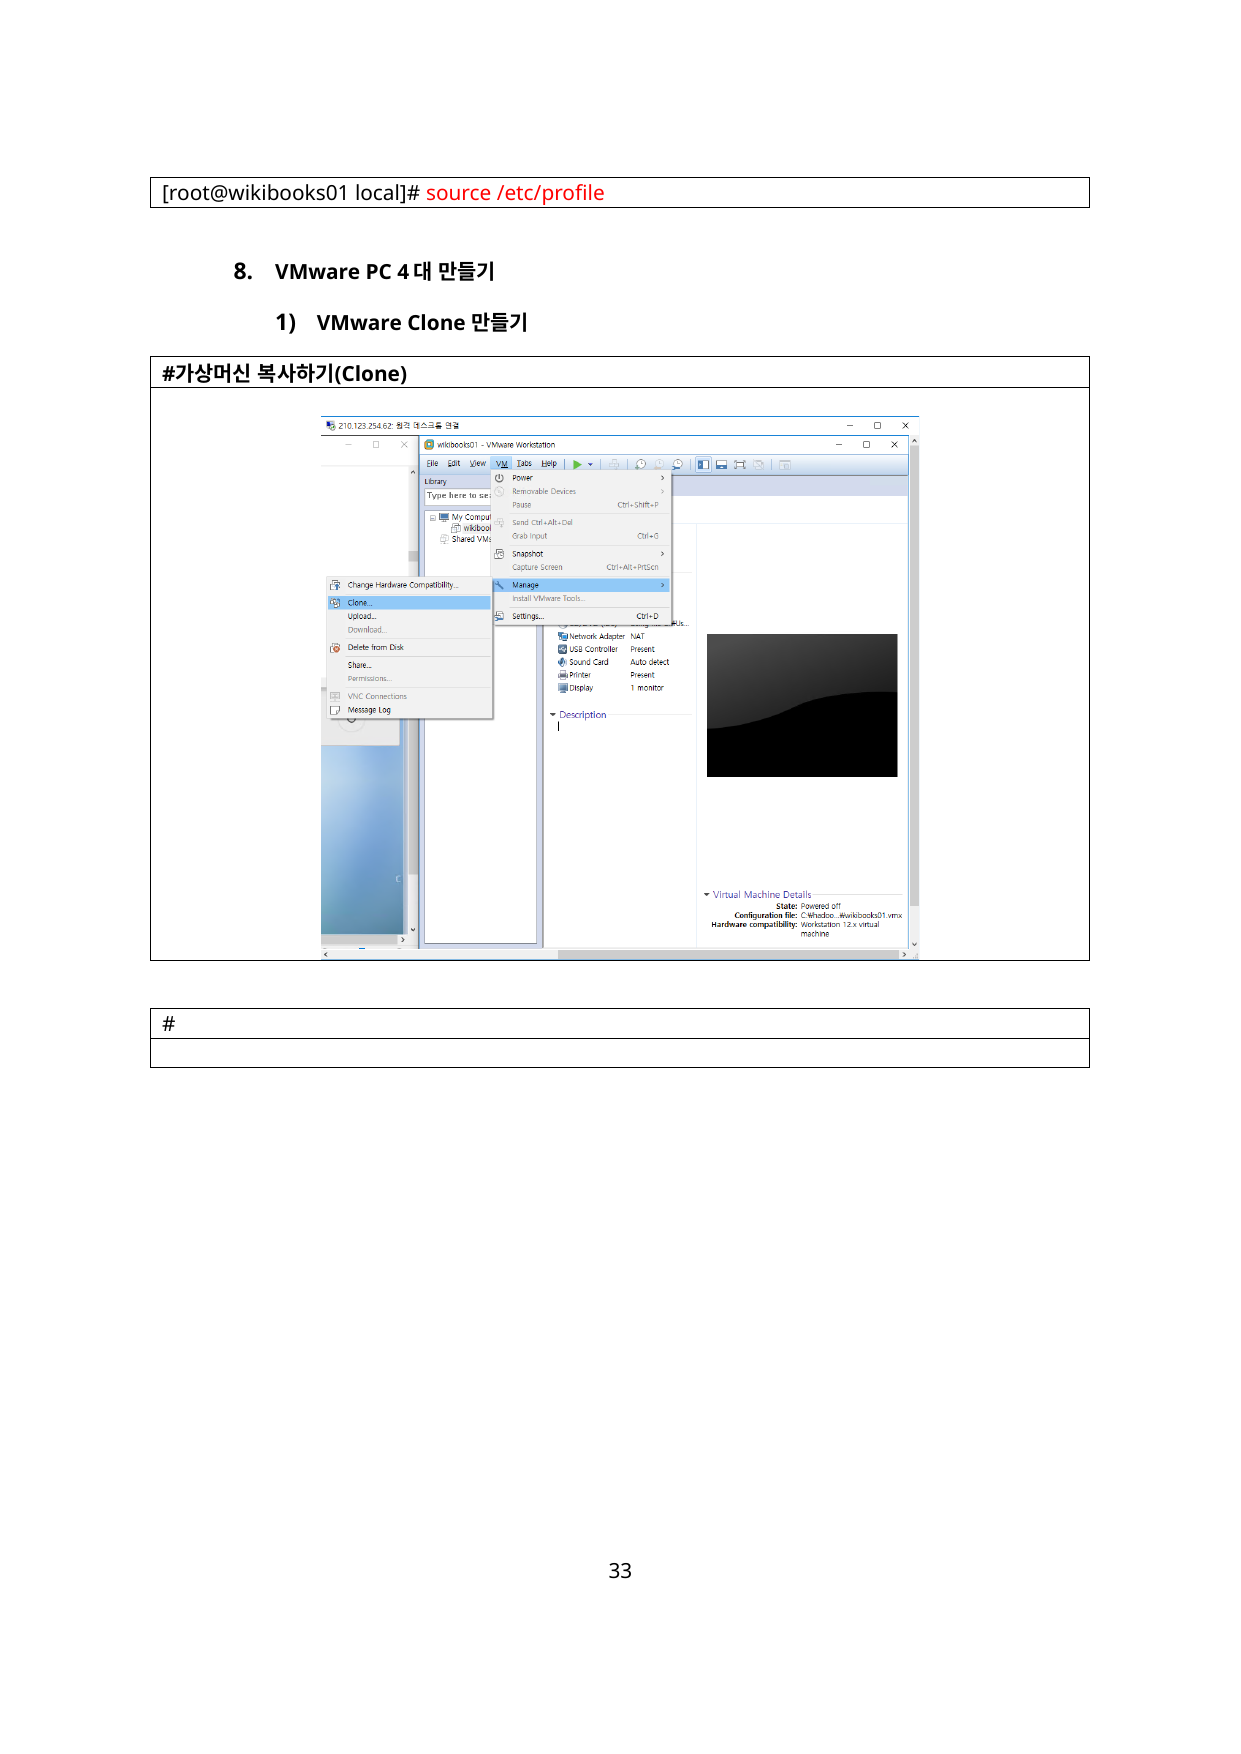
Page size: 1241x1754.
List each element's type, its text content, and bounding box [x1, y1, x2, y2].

table_header #가상머신 복사하기(Clone) [151, 357, 1089, 387]
table_cell [151, 388, 1089, 960]
table_cell [151, 1039, 1089, 1067]
list VMware Clone 만들기 [275, 305, 1090, 337]
table_header # [151, 1009, 1089, 1038]
picture [321, 416, 920, 960]
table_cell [151, 178, 1089, 207]
list VMware PC 4대 만들기 [233, 255, 1090, 286]
